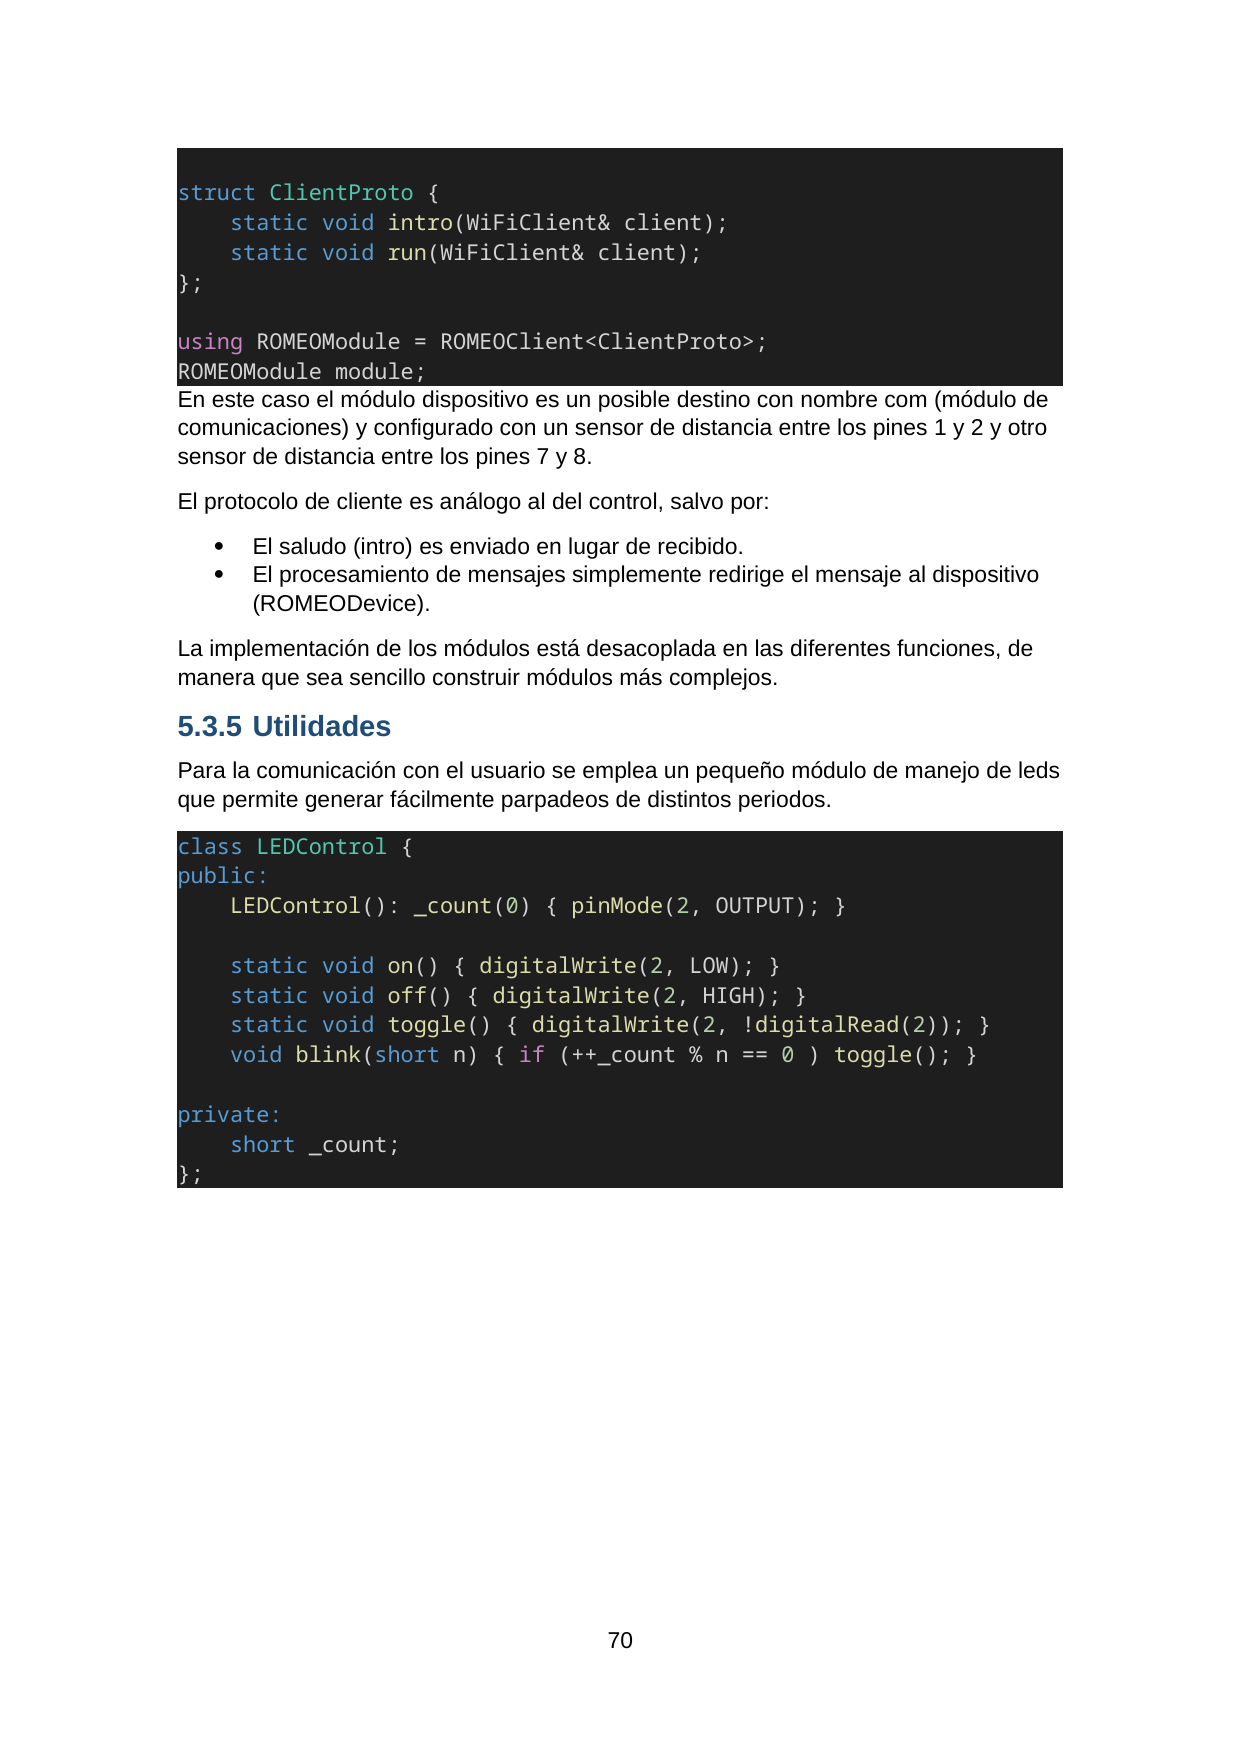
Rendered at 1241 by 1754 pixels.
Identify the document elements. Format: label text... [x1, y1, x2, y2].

text La implementación de los módulos está desacoplada en las diferentes funciones, de manera que sea sencillo construir módulos más complejos. [177, 635, 1063, 690]
text }; [177, 1158, 1063, 1188]
text static void run(WiFiClient& client); [177, 237, 1063, 267]
text static void on() { digitalWrite(2, LOW); } [177, 950, 1063, 980]
text static void toggle() { digitalWrite(2, !digitalRead(2)); } [177, 1009, 1063, 1039]
text }; [177, 267, 1063, 297]
text void blink(short n) { if (++_count % n == 0 ) toggle(); } [177, 1039, 1063, 1069]
list El saludo (intro) es enviado en lugar de recibido. [215, 533, 1063, 559]
text static void off() { digitalWrite(2, HIGH); } [177, 980, 1063, 1009]
text class LEDControl { [177, 831, 1063, 861]
text En este caso el módulo dispositivo es un posible destino con nombre com (módulo de comunicaciones) y configurado con un sensor de distancia entre los pines 1 y 2 y otro sensor de distancia entre los pines 7 y 8. [177, 386, 1063, 469]
list El procesamiento de mensajes simplemente redirige el mensaje al dispositivo (ROMEODevice). [215, 561, 1063, 616]
text short _count; [177, 1129, 1063, 1158]
text private: [177, 1099, 1063, 1129]
text struct ClientProto { [177, 177, 1063, 207]
text using ROMEOModule = ROMEOClient<ClientProto>; [177, 326, 1063, 356]
text El protocolo de cliente es análogo al del control, salvo por: [177, 488, 1063, 514]
subtitle Utilidades [177, 708, 1063, 742]
text ROMEOModule module; [177, 356, 1063, 386]
text Para la comunicación con el usuario se emplea un pequeño módulo de manejo de leds que permite generar fácilmente parpadeos de distintos periodos. [177, 757, 1063, 812]
text public: [177, 861, 1063, 890]
text static void intro(WiFiClient& client); [177, 207, 1063, 237]
text LEDControl(): _count(0) { pinMode(2, OUTPUT); } [177, 890, 1063, 920]
